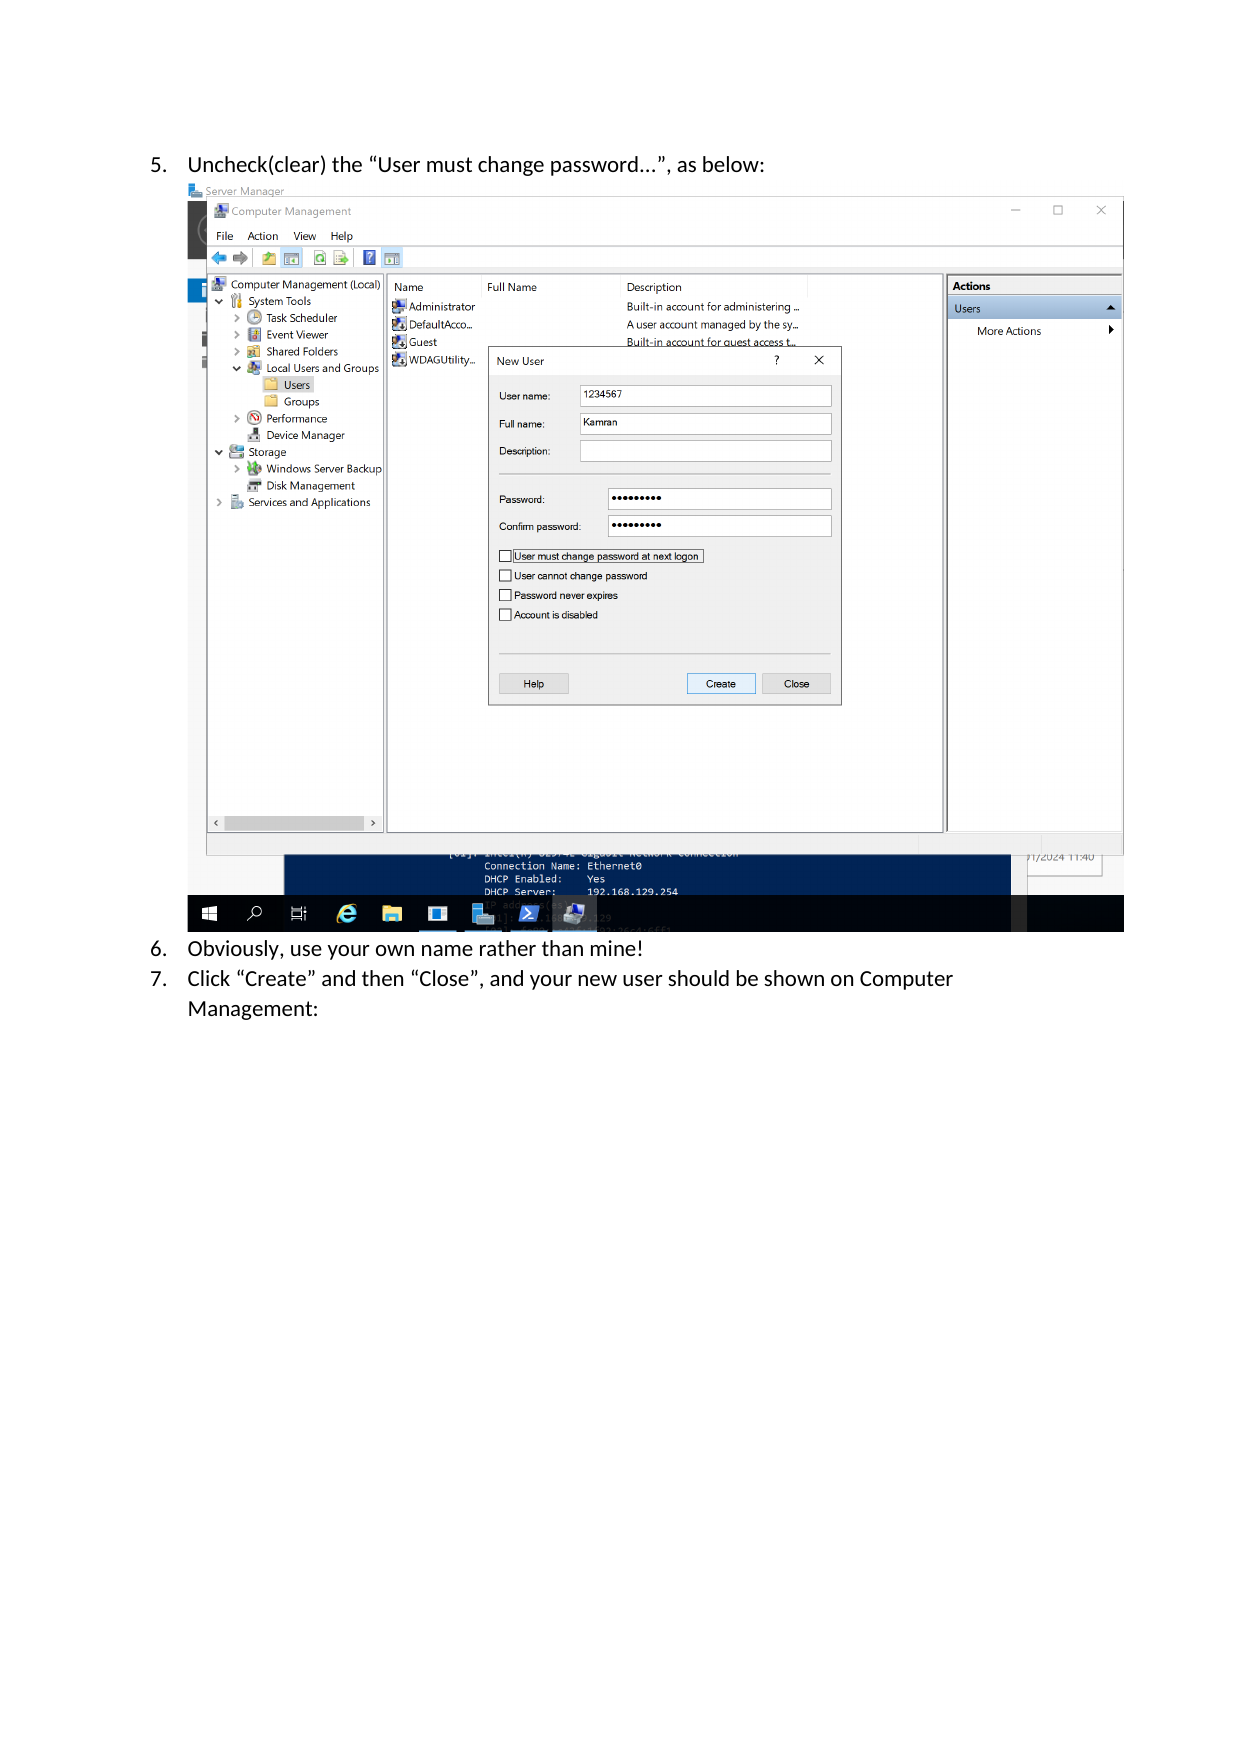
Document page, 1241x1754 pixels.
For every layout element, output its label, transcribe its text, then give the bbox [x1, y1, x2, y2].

list Obviously, use your own name rather than mine! [150, 934, 1090, 962]
list Click “Create” and then “Close”, and your new user should be shown on Computer Management: [150, 964, 1090, 1022]
picture [187, 180, 1124, 932]
list Uncheck(clear) the “User must change password...”, as below: [150, 150, 1090, 178]
